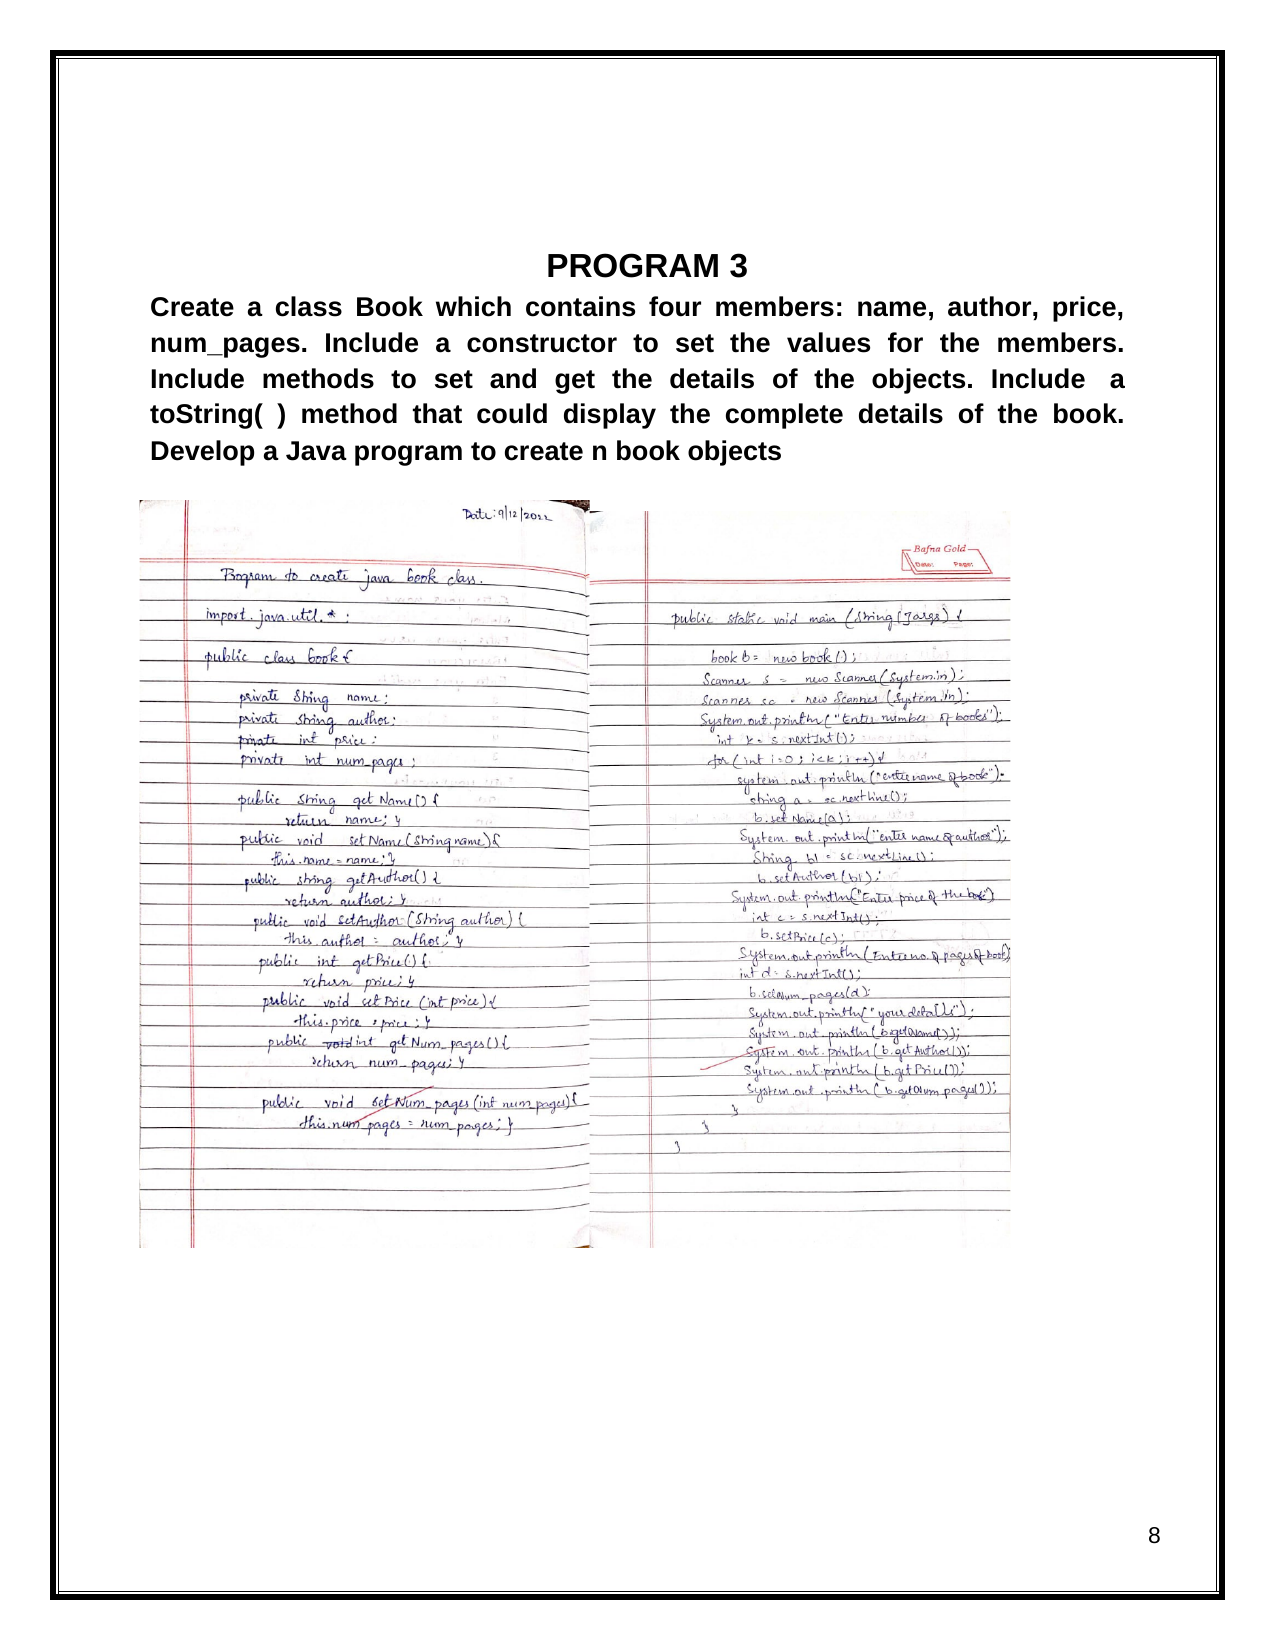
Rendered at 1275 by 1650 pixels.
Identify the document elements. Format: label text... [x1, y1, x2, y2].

text Create a class Book which contains four members: name, author, price, num_pages. Include a constructor to set the values for the members. Include methods to set and get the details of the objects. Include a toString( ) method that could display the complete details of the book. Develop a Java program to create n book objects [150, 291, 1125, 466]
subtitle PROGRAM 3 [313, 247, 981, 285]
picture [139, 500, 1011, 1248]
